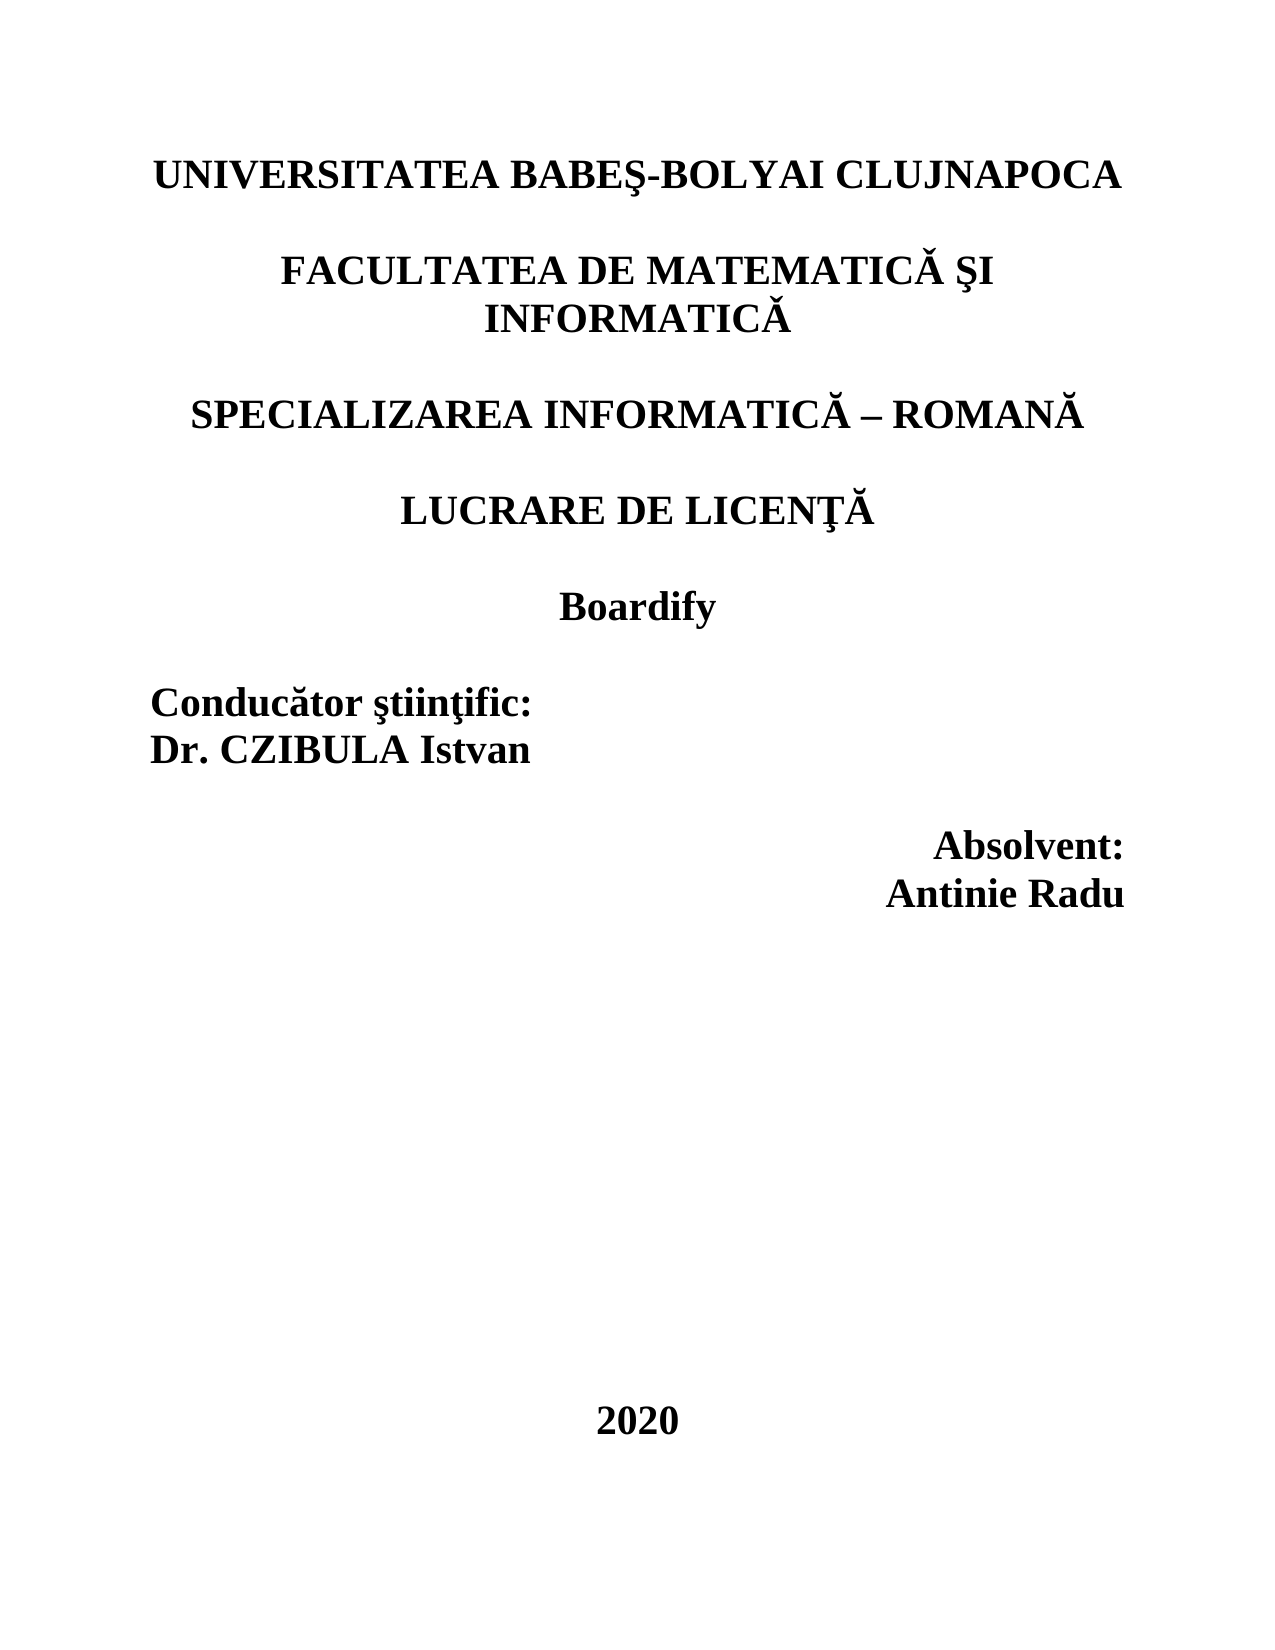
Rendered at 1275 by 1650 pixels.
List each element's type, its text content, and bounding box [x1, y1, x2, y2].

text Boardify [150, 581, 1125, 629]
text INFORMATICǍ [150, 294, 1125, 342]
text Absolvent: [150, 821, 1125, 869]
text UNIVERSITATEA BABEŞ-BOLYAI CLUJNAPOCA [150, 150, 1125, 198]
text 2020 [150, 1396, 1125, 1444]
text Antinie Radu [150, 869, 1125, 917]
text FACULTATEA DE MATEMATICǍ ŞI [150, 246, 1125, 294]
text LUCRARE DE LICENŢĂ [150, 485, 1125, 533]
text SPECIALIZAREA INFORMATICĂ – ROMANĂ [150, 389, 1125, 437]
text Dr. CZIBULA Istvan [150, 725, 1125, 773]
text Conducător ştiinţific: [150, 677, 1125, 725]
